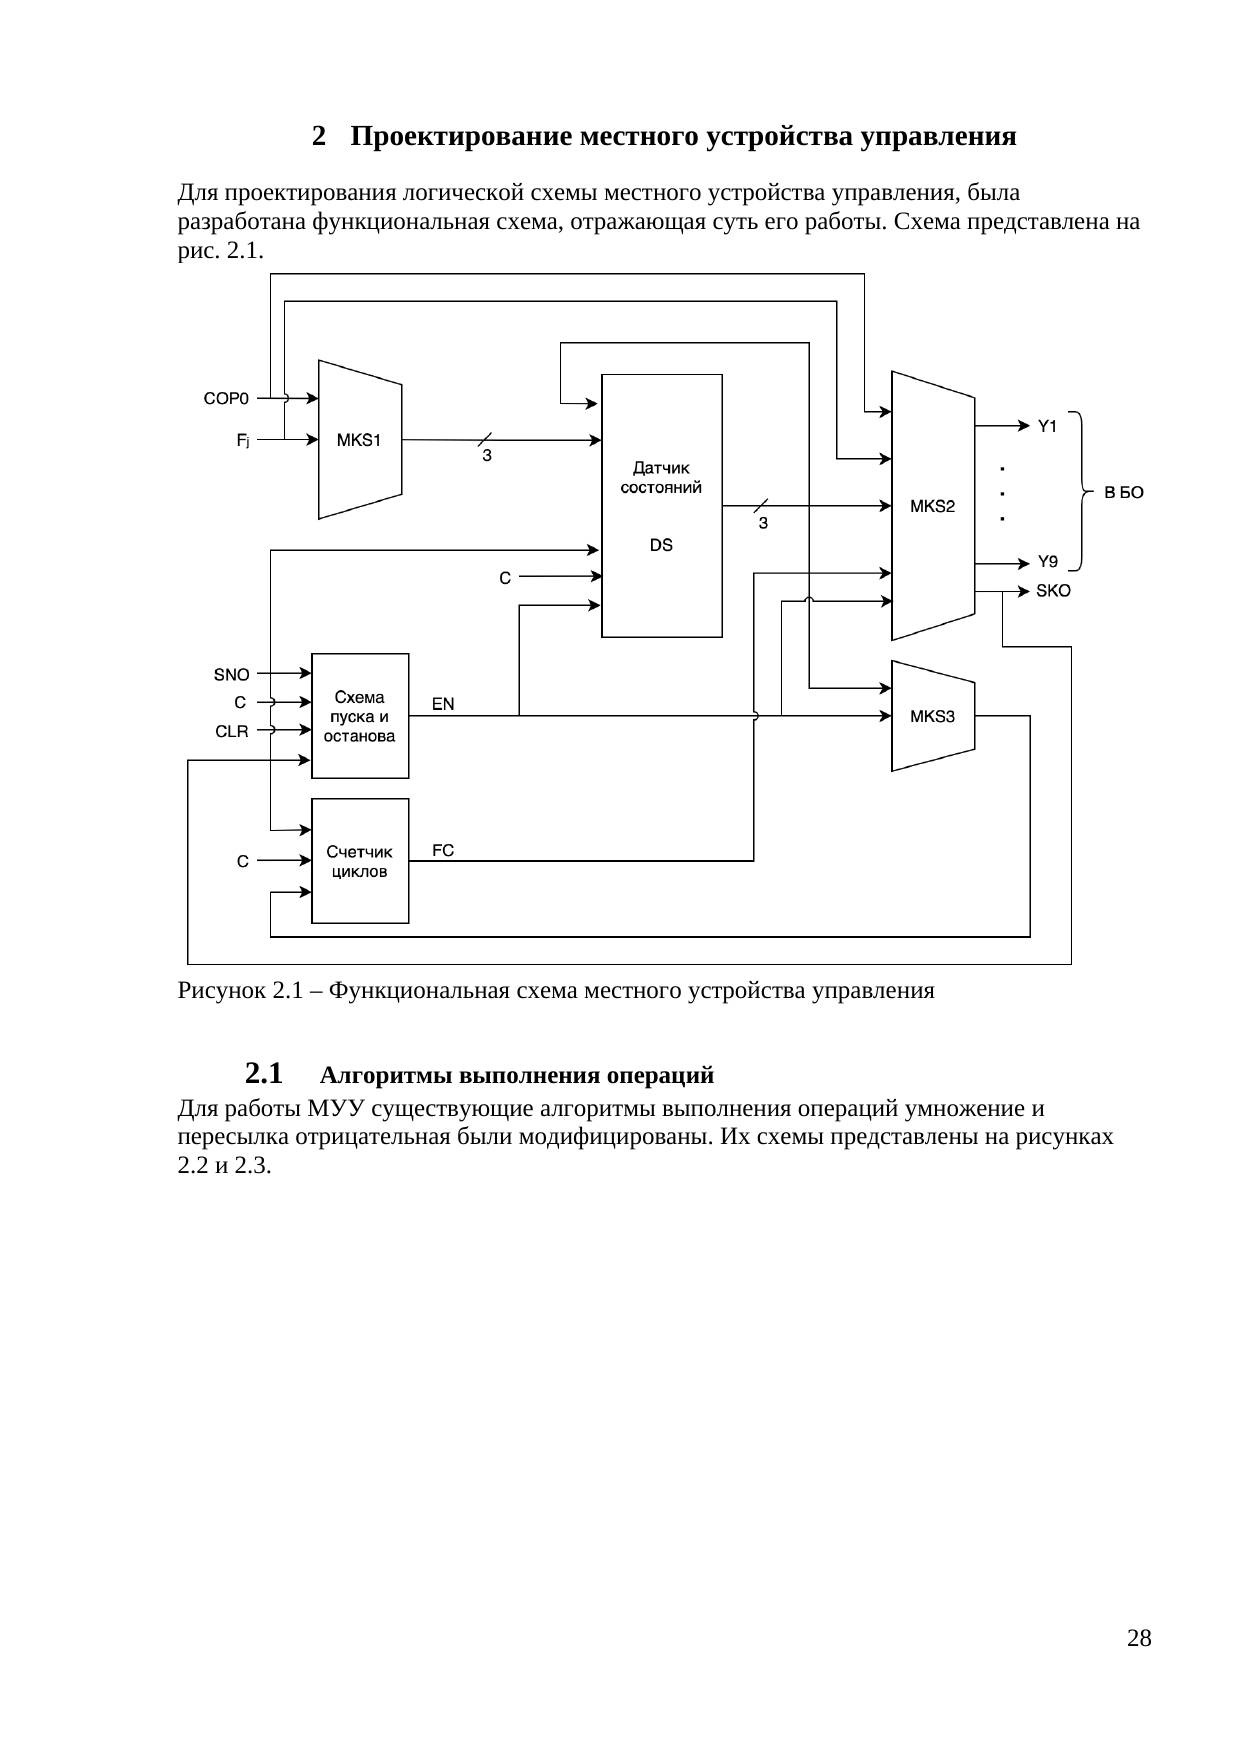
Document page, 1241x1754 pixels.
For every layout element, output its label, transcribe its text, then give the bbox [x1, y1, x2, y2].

text Рисунок 2.1 – Функциональная схема местного устройства управления [177, 976, 1152, 1004]
subtitle Алгоритмы выполнения операций [244, 1054, 1152, 1090]
text Для работы МУУ существующие алгоритмы выполнения операций умножение и пересылка отрицательная были модифицированы. Их схемы представлены на рисунках 2.2 и 2.3. [177, 1093, 1152, 1179]
text Для проектирования логической схемы местного устройства управления, была разработана функциональная схема, отражающая суть его работы. Схема представлена на рис. 2.1. [177, 177, 1152, 263]
subtitle Проектирование местного устройства управления [177, 118, 1152, 152]
picture [177, 263, 1152, 976]
